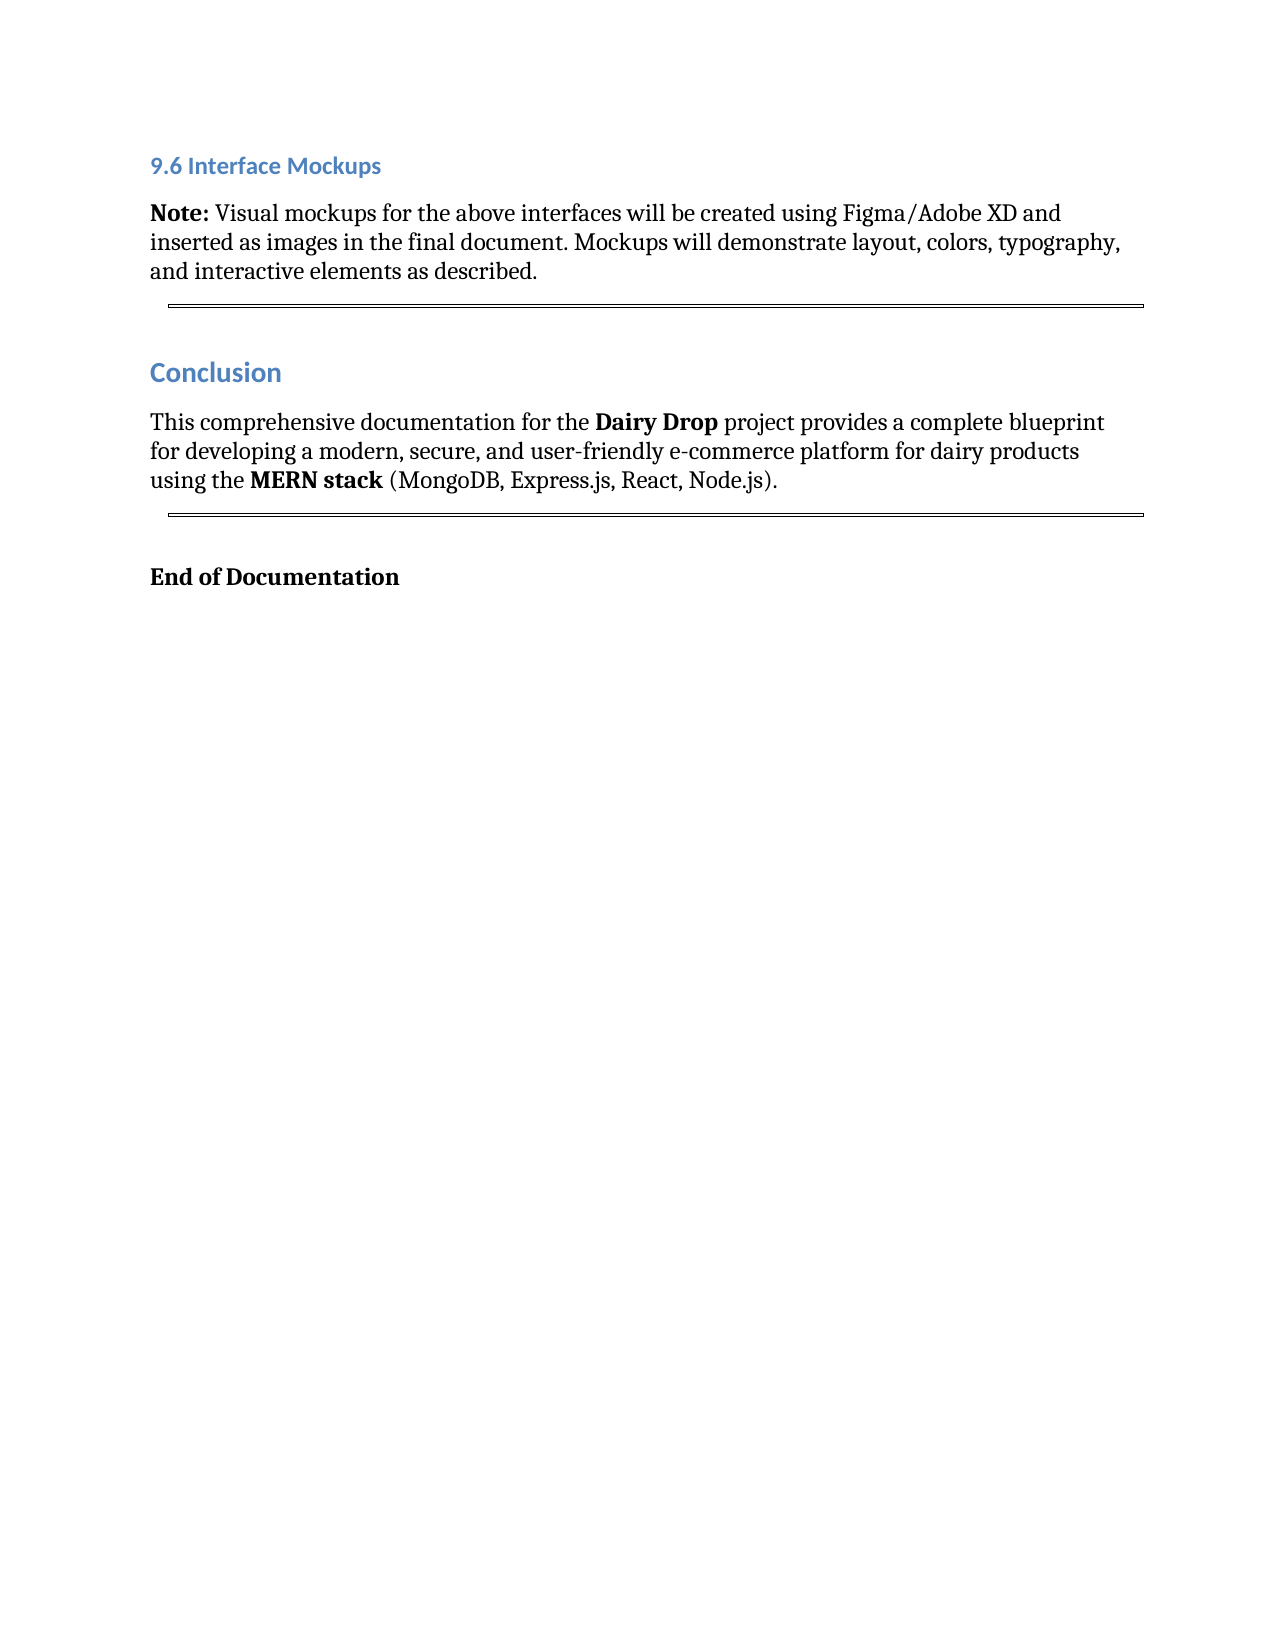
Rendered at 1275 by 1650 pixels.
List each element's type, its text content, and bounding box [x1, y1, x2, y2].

text Note: Visual mockups for the above interfaces will be created using Figma/Adobe XD and inserted as images in the final document. Mockups will demonstrate layout, colors, typography, and interactive elements as described. [150, 199, 1125, 286]
subtitle Conclusion [150, 354, 1125, 389]
text End of Documentation [150, 563, 1125, 592]
subtitle 9.6 Interface Mockups [150, 150, 1125, 181]
text This comprehensive documentation for the Dairy Drop project provides a complete blueprint for developing a modern, secure, and user-friendly e-commerce platform for dairy products using the MERN stack (MongoDB, Express.js, React, Node.js). [150, 408, 1125, 494]
